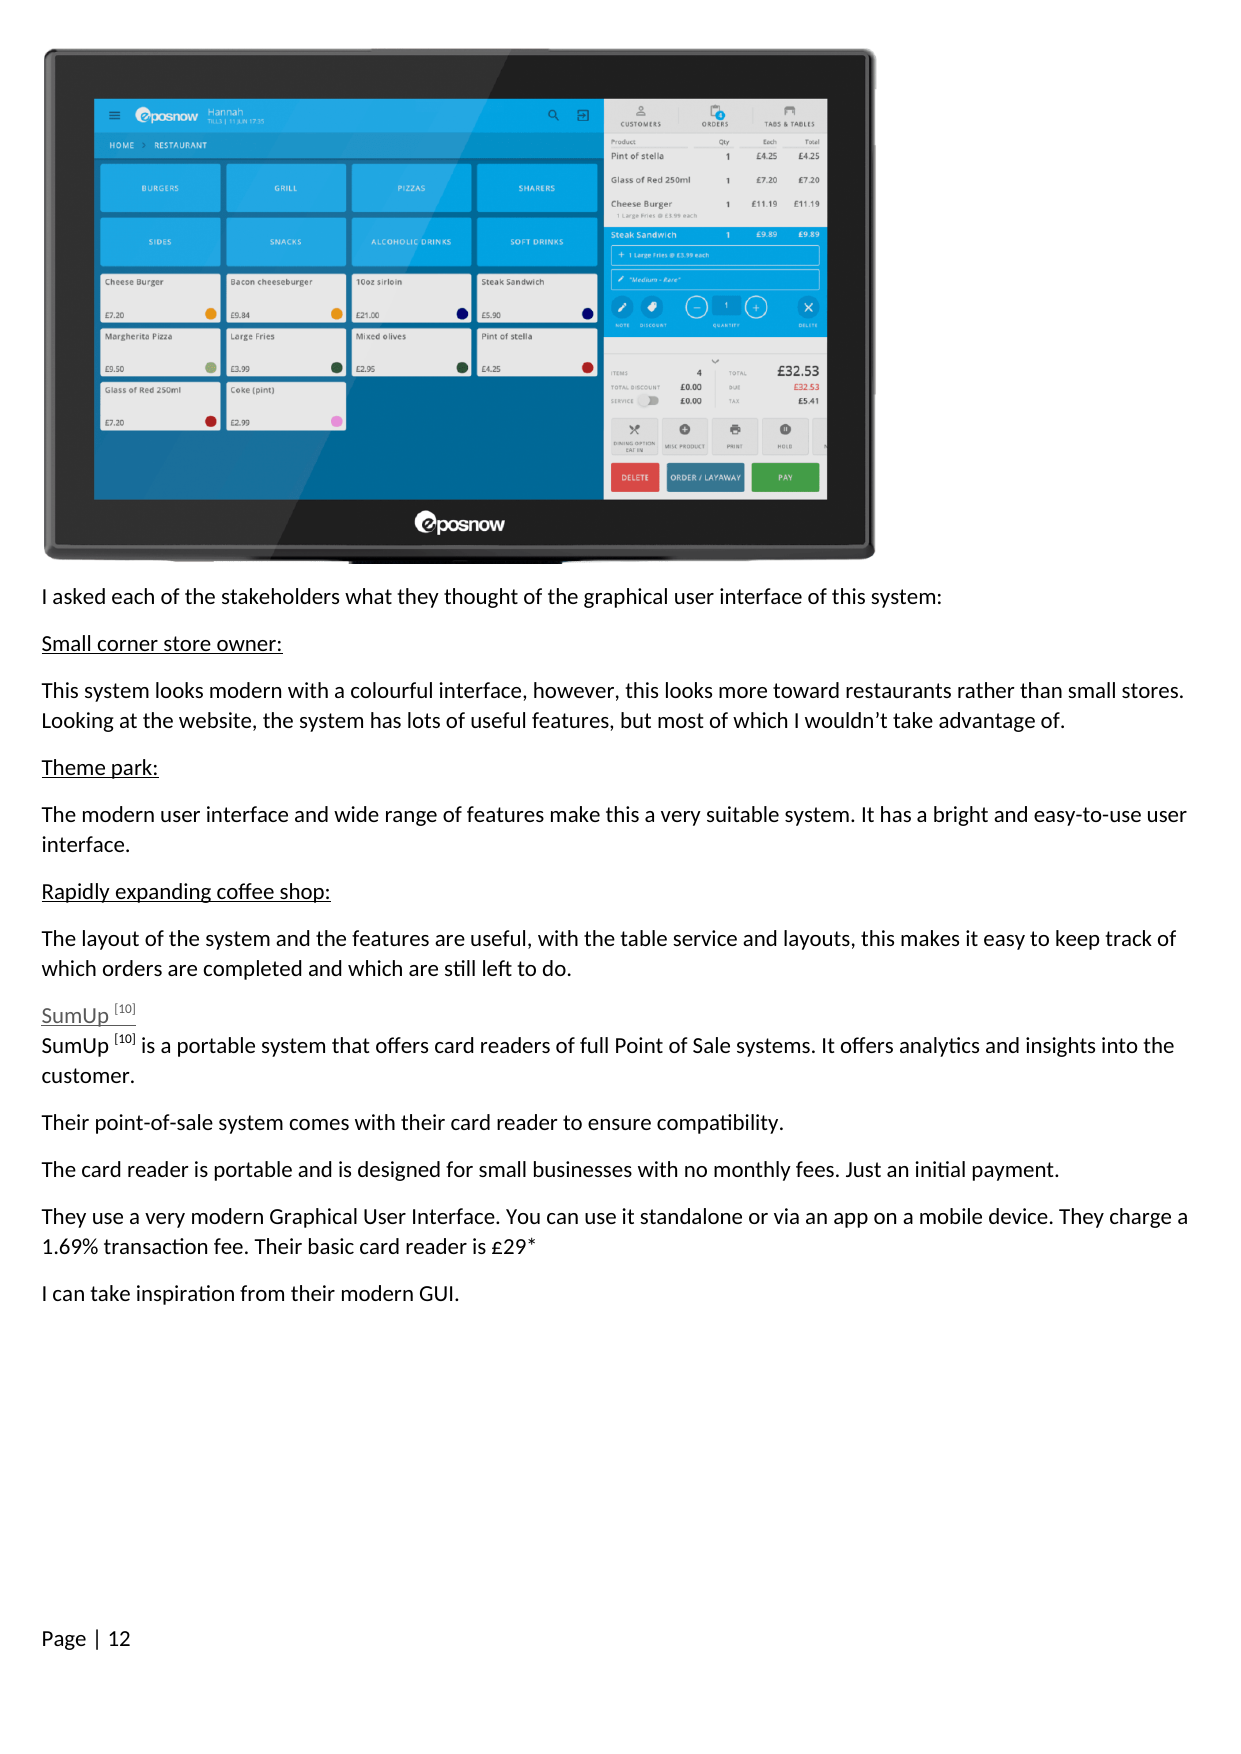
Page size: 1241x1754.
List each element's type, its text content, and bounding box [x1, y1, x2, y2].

text The modern user interface and wide range of features make this a very suitable system. It has a bright and easy-to-use user interface. [41, 800, 1199, 858]
text This system looks modern with a colourful interface, however, this looks more toward restaurants rather than small stores. Looking at the website, the system has lots of useful features, but most of which I wouldn’t take advantage of. [41, 676, 1199, 734]
text Rapidly expanding coffee shop: [41, 877, 1199, 905]
text I asked each of the stakeholders what they thought of the graphical user interface of this system: [41, 582, 1199, 610]
text The layout of the system and the features are useful, with the table service and layouts, this makes it easy to keep track of which orders are completed and which are still left to do. [41, 924, 1199, 982]
text SumUp [10] is a portable system that offers card readers of full Point of Sale systems. It offers analytics and insights into the customer. [41, 1031, 1199, 1089]
text Theme park: [41, 753, 1199, 781]
subtitle SumUp [10] [41, 1001, 1199, 1029]
text They use a very modern Graphical User Interface. You can use it standalone or via an app on a mobile device. They charge a 1.69% transaction fee. Their basic card reader is £29* [41, 1202, 1199, 1260]
text Small corner store owner: [41, 629, 1199, 657]
text I can take inspiration from their modern GUI. [41, 1279, 1199, 1307]
text Their point-of-sale system comes with their card reader to ensure compatibility. [41, 1108, 1199, 1136]
text The card reader is portable and is designed for small businesses with no monthly fees. Just an initial payment. [41, 1155, 1199, 1183]
picture [41, 41, 881, 564]
